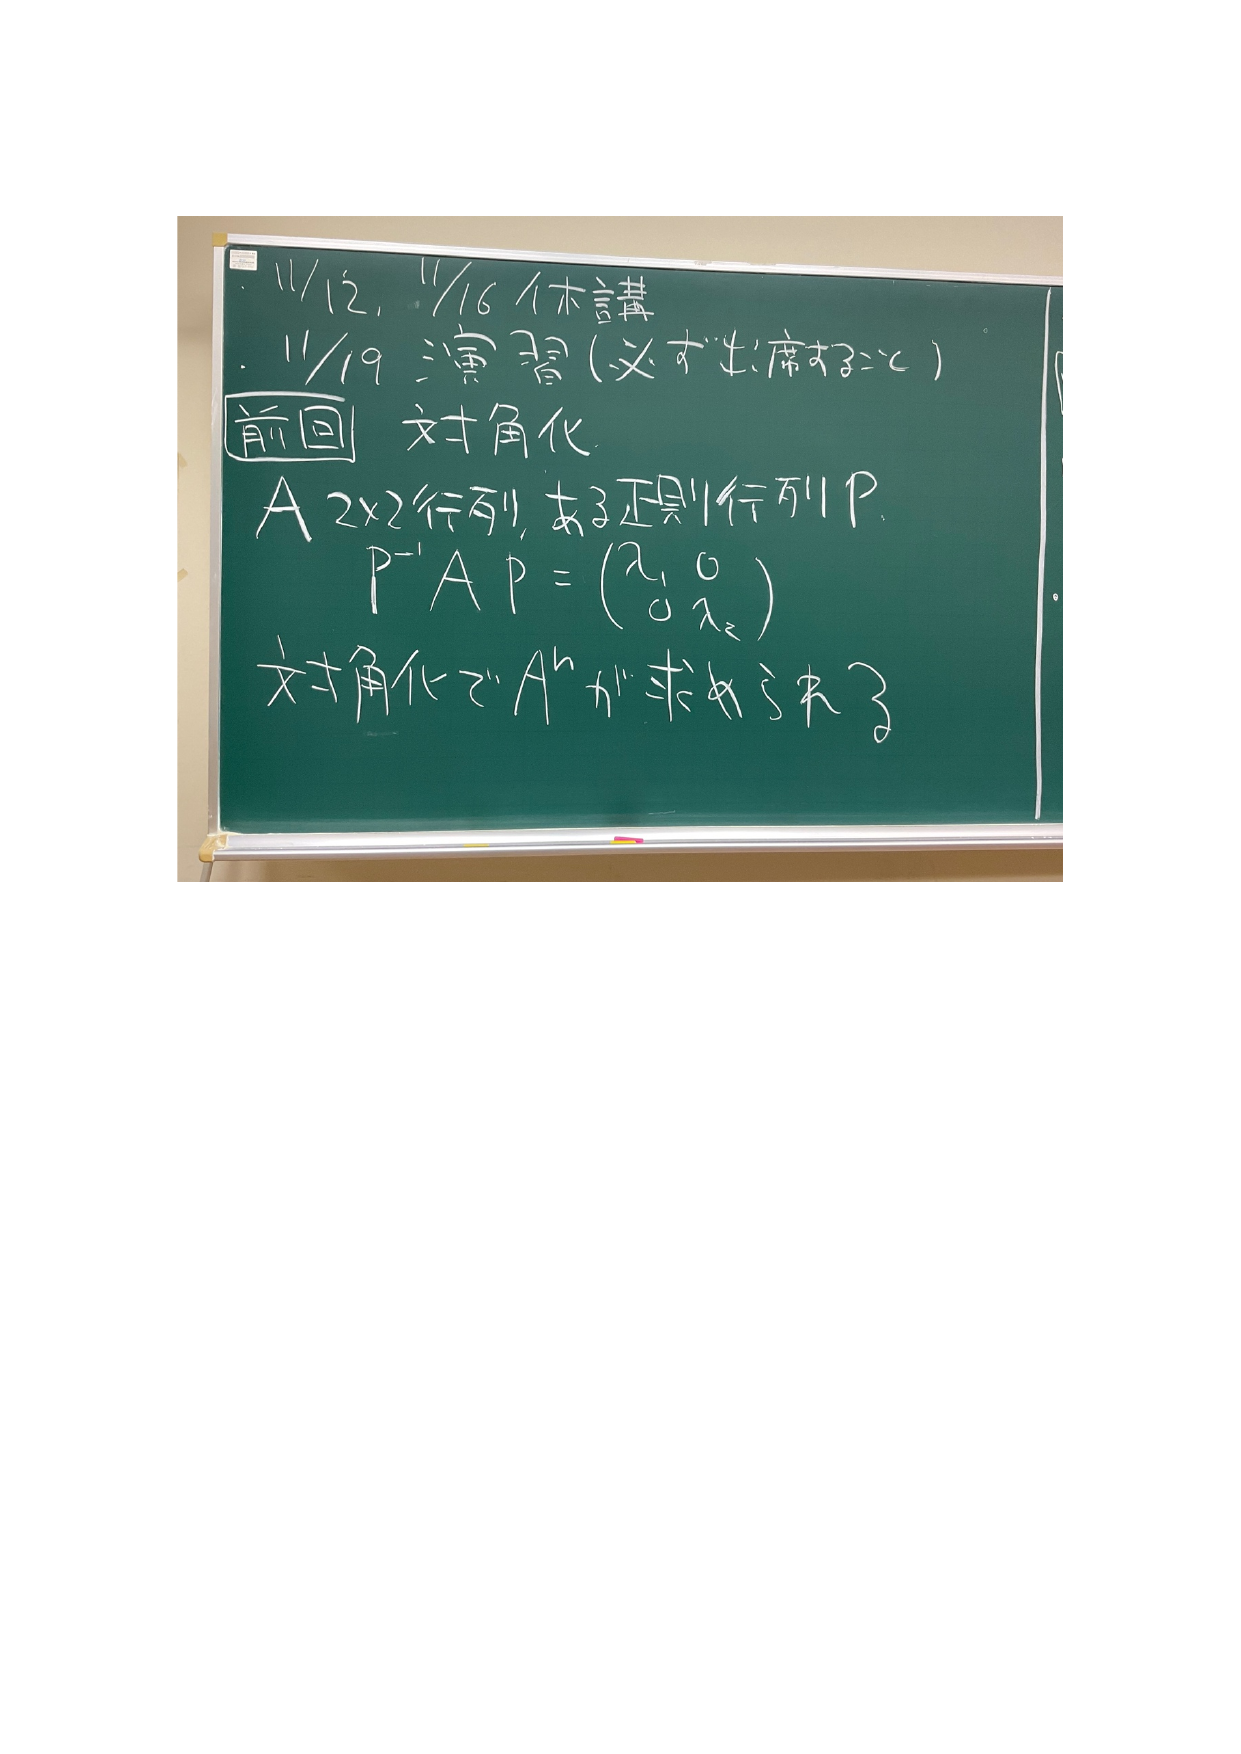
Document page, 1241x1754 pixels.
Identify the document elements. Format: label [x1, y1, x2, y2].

picture [177, 216, 1063, 882]
